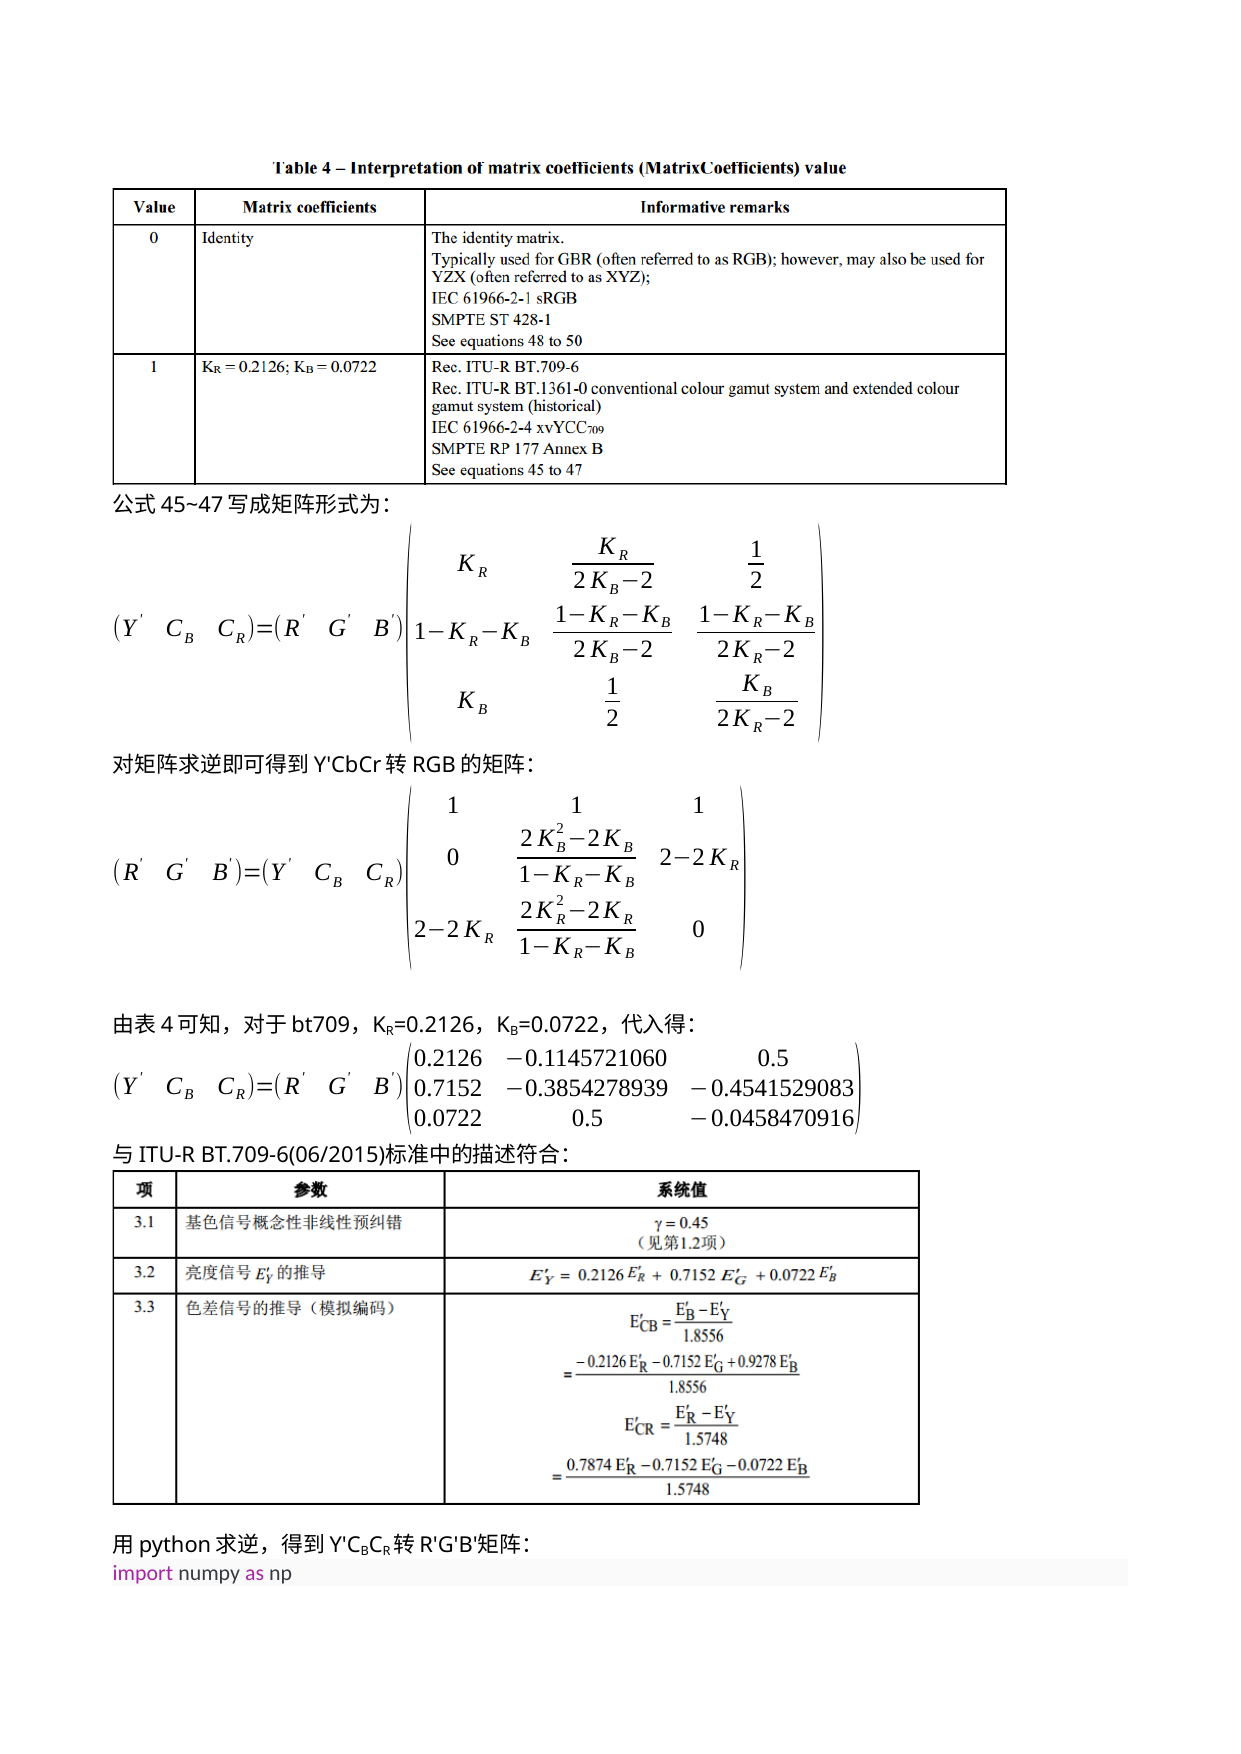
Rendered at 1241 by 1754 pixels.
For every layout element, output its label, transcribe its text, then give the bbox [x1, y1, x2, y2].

text 公式45~47写成矩阵形式为： [112, 487, 1128, 519]
text 由表4可知，对于bt709，KR=0.2126，KB=0.0722，代入得： [112, 1007, 1128, 1039]
picture [112, 1169, 922, 1505]
picture [112, 162, 1008, 485]
text import numpy as np [112, 1559, 1128, 1586]
text 用python求逆，得到Y'CBCR转R'G'B'矩阵： [112, 1527, 1128, 1559]
text 对矩阵求逆即可得到Y'CbCr转RGB的矩阵： [112, 747, 1128, 779]
text 与ITU-R BT.709-6(06/2015)标准中的描述符合： [112, 1137, 1128, 1169]
